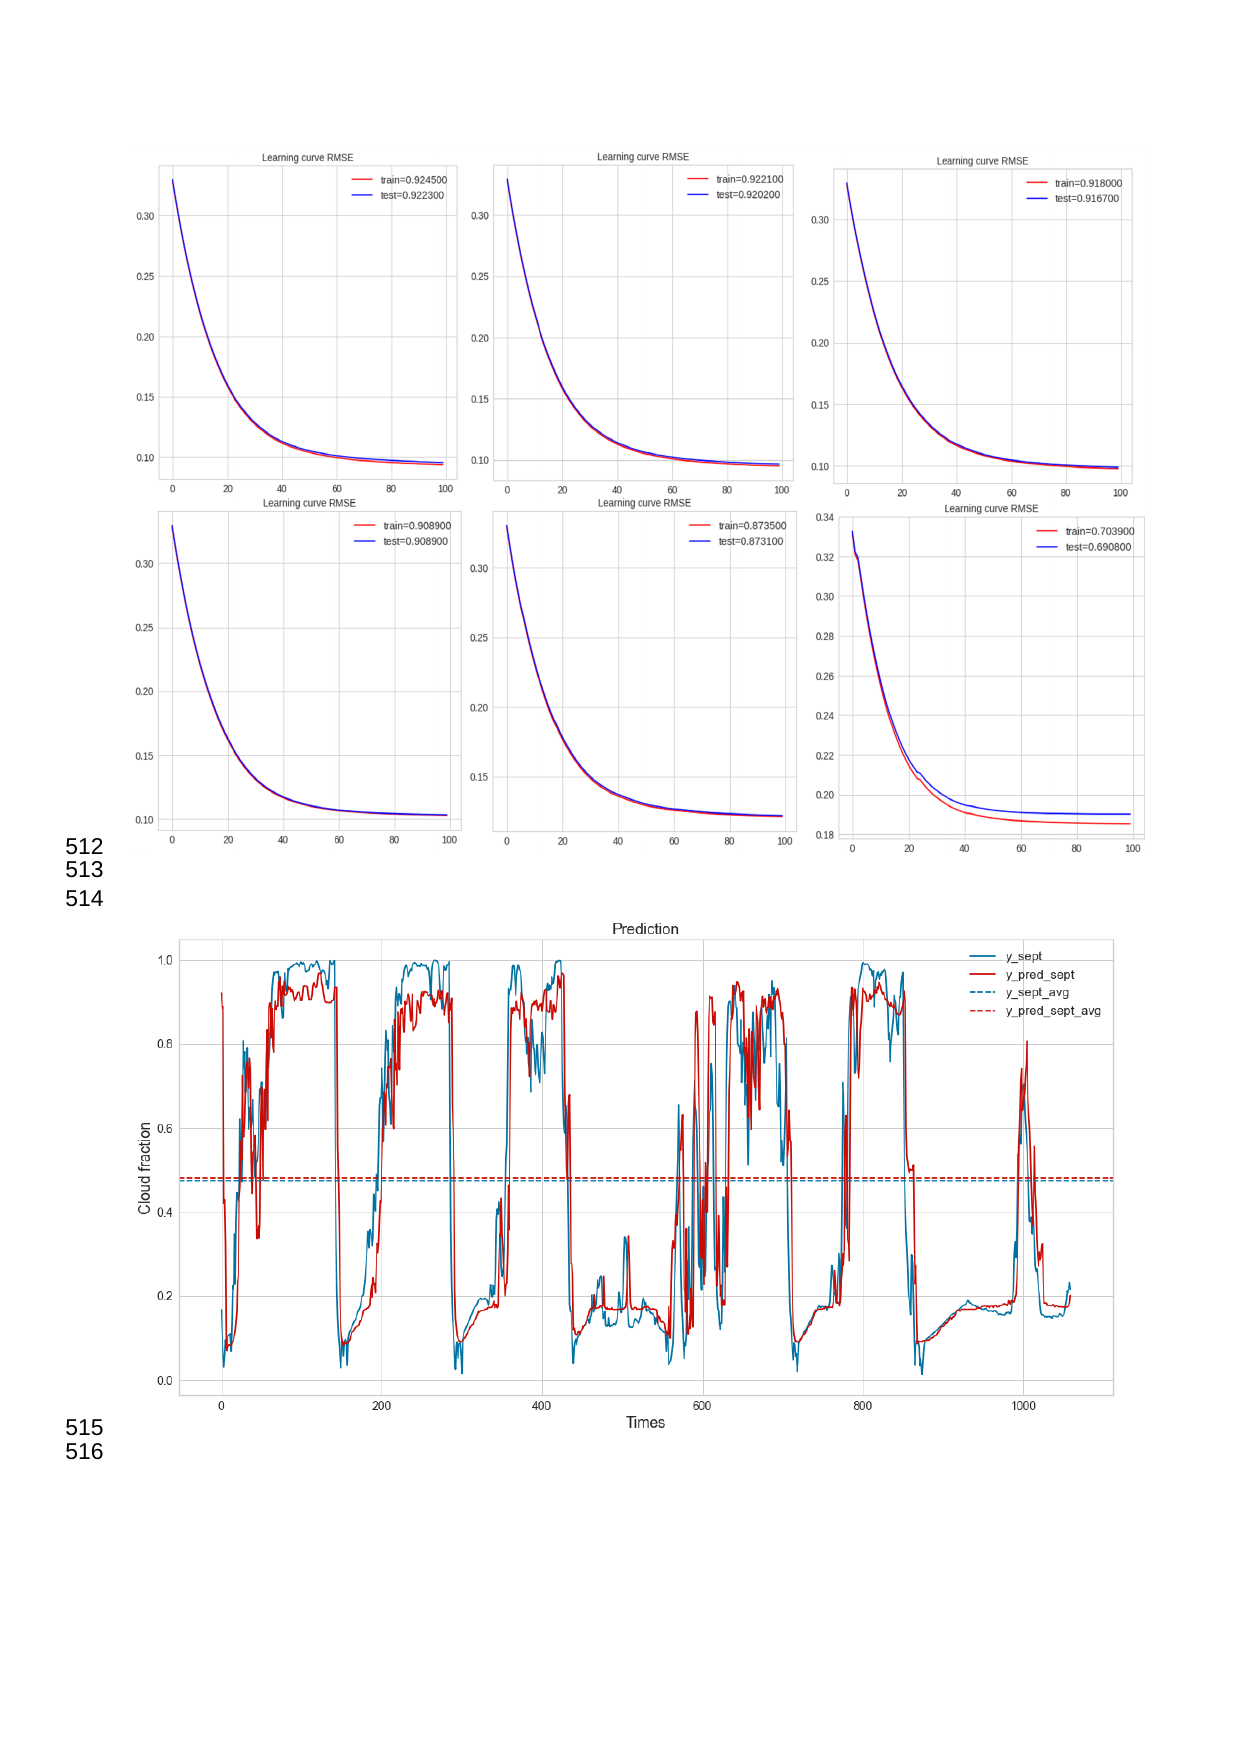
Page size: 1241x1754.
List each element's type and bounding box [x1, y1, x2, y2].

picture [132, 911, 1129, 1436]
picture [132, 150, 1151, 855]
